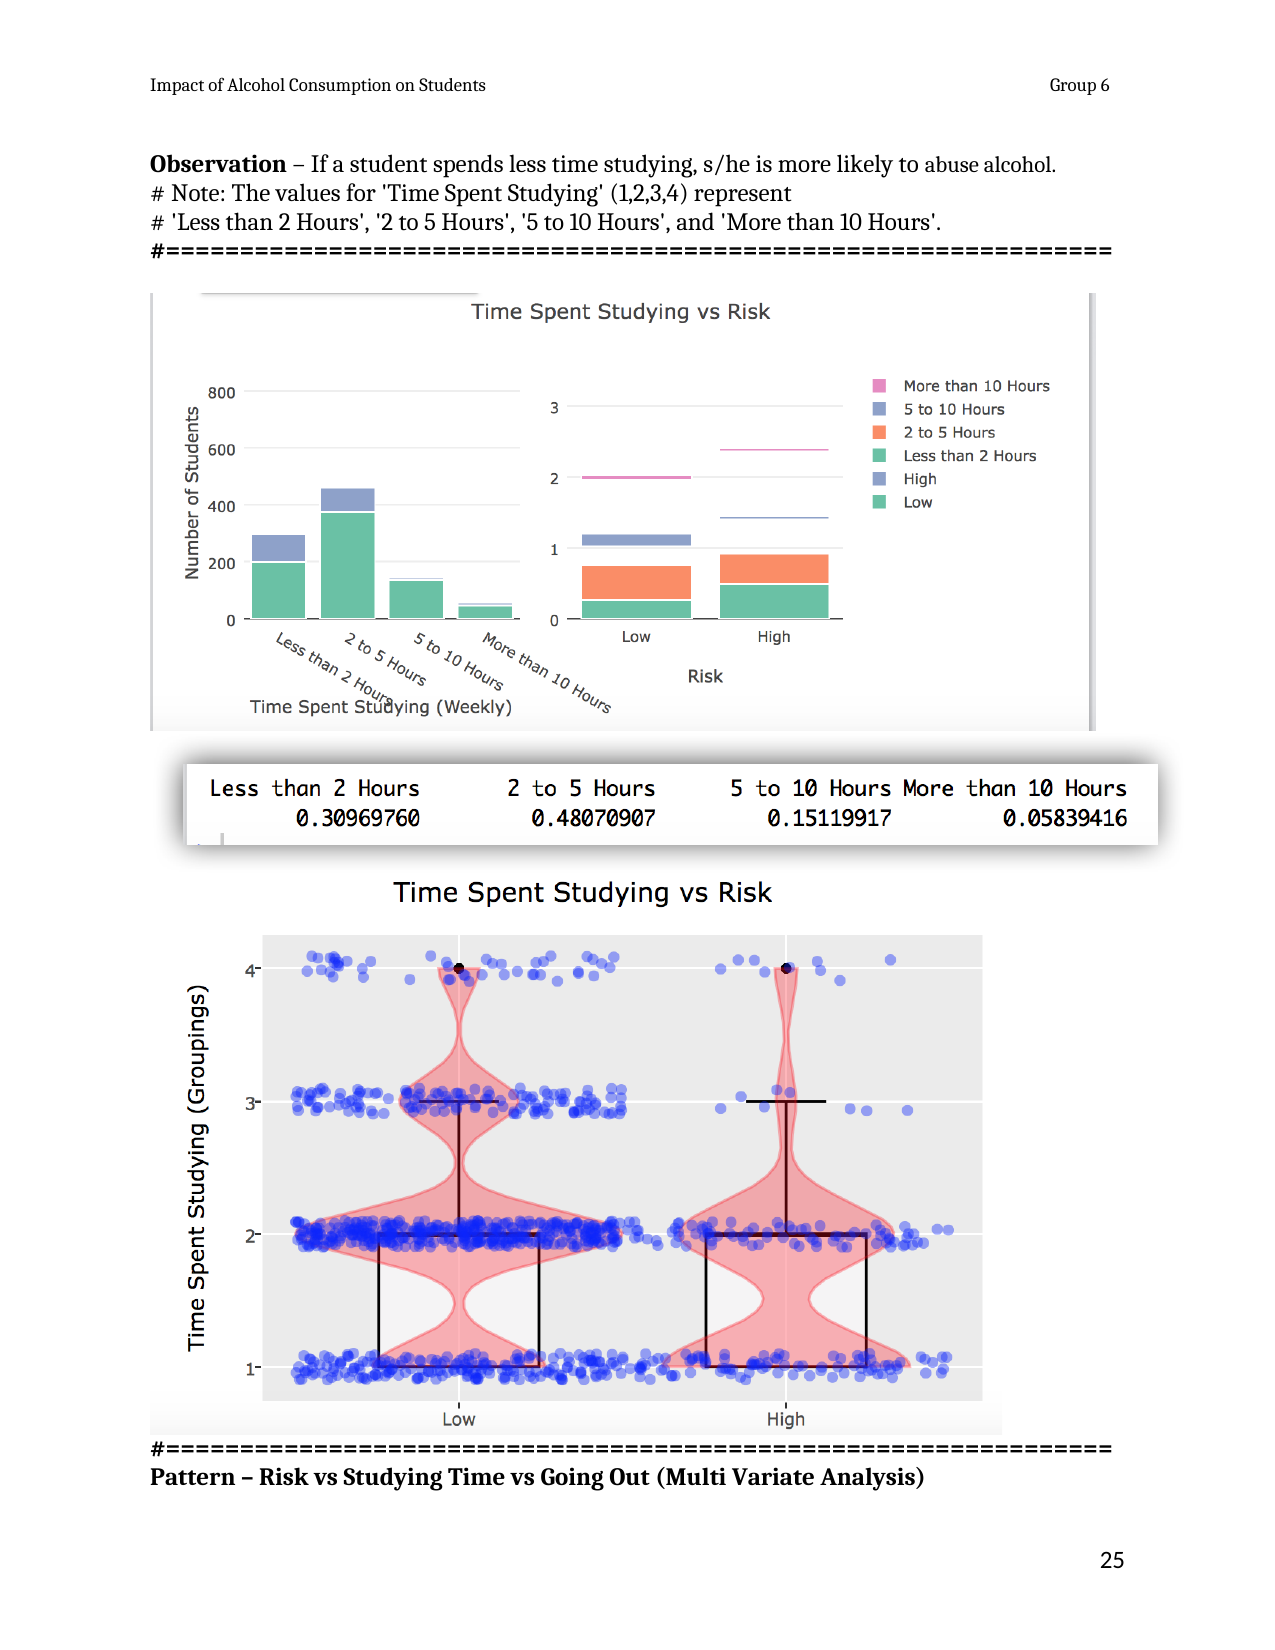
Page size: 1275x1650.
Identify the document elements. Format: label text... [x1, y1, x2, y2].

text # 'Less than 2 Hours', '2 to 5 Hours', '5 to 10 Hours', and 'More than 10 Hours'. [150, 207, 1125, 236]
picture [150, 293, 1096, 731]
picture [183, 764, 1158, 845]
picture [150, 876, 1003, 1435]
text #================================================================ [150, 1434, 1125, 1463]
text Observation – If a student spends less time studying, s/he is more likely to abuse alcohol. [150, 150, 1125, 179]
text Pattern – Risk vs Studying Time vs Going Out (Multi Variate Analysis) [150, 1463, 1125, 1492]
text #================================================================ [150, 236, 1125, 265]
text # Note: The values for 'Time Spent Studying' (1,2,3,4) represent [150, 179, 1125, 207]
